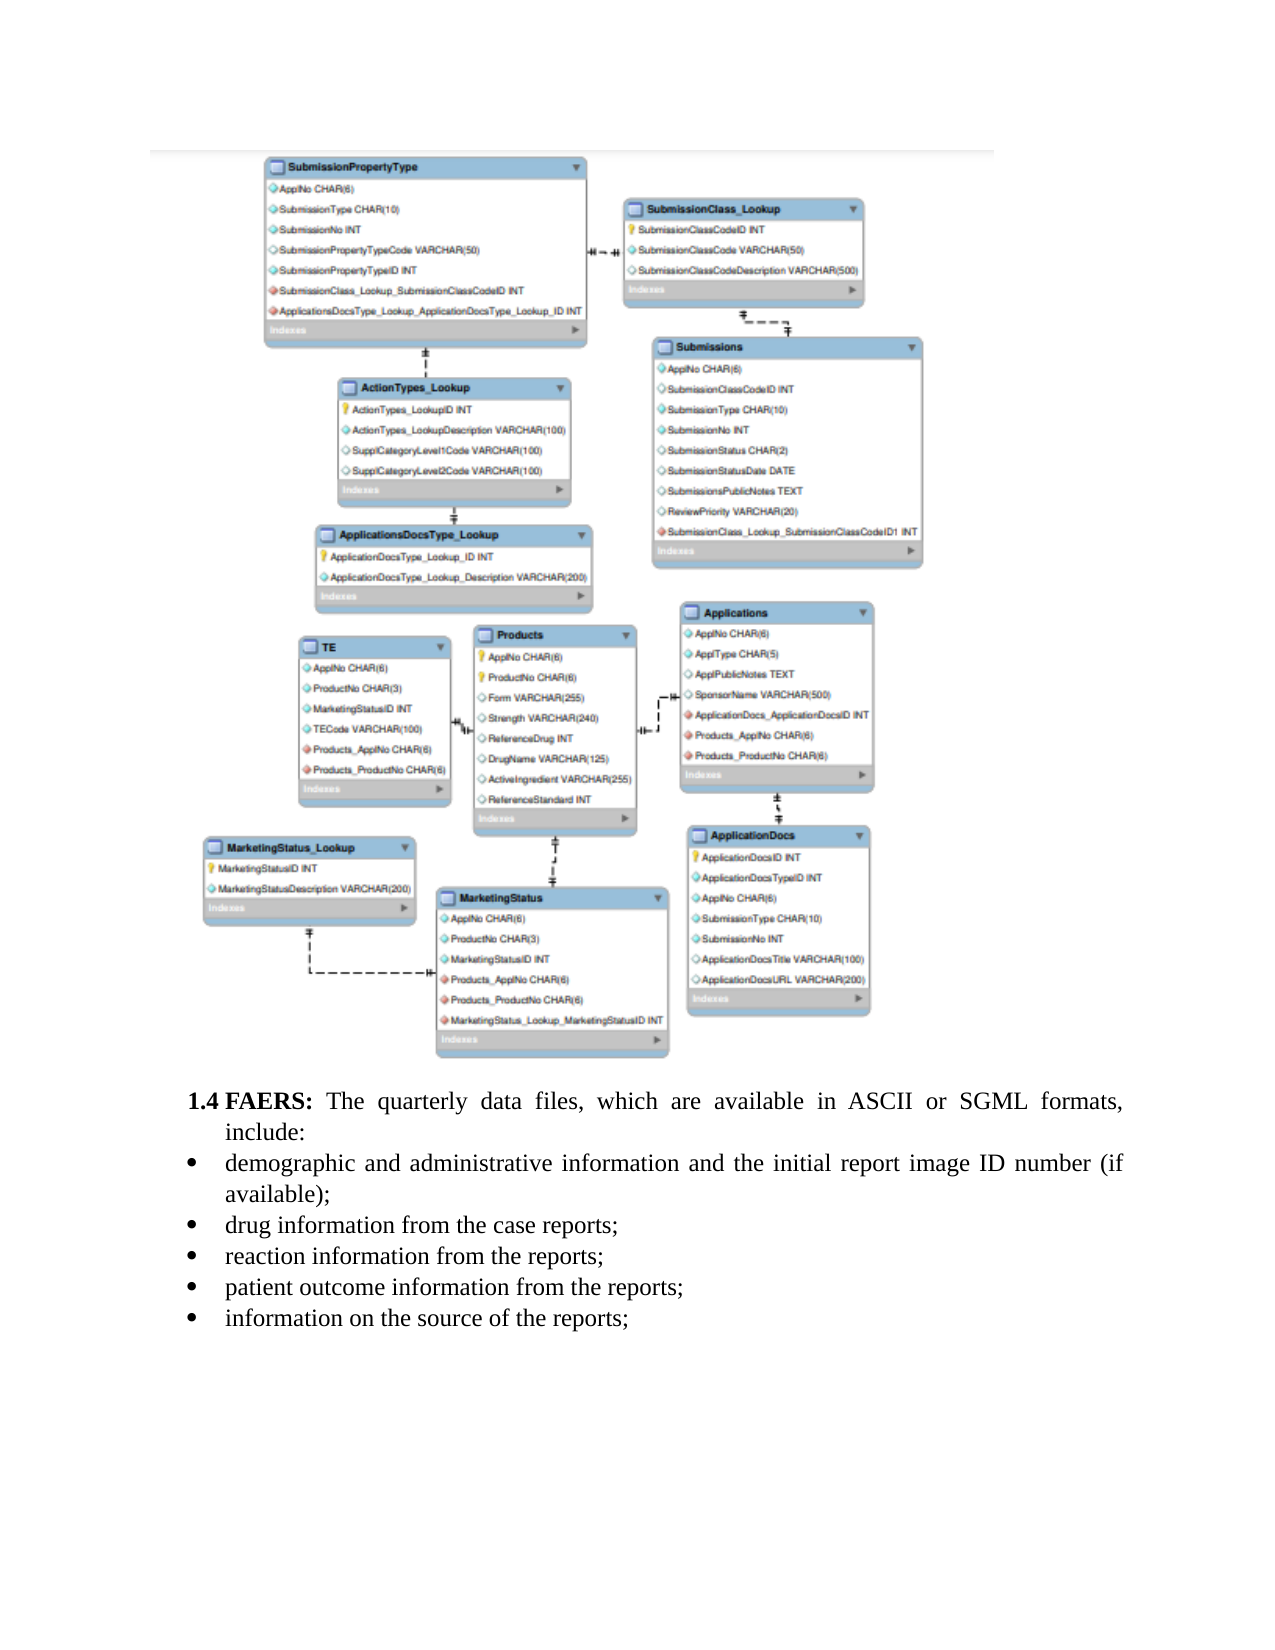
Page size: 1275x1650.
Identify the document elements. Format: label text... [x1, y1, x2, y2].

list reaction information from the reports; [187, 1241, 1125, 1270]
list FAERS: The quarterly data files, which are available in ASCII or SGML formats, include: [187, 1086, 1125, 1146]
list patient outcome information from the reports; [187, 1272, 1125, 1301]
picture [150, 150, 994, 1068]
list demographic and administrative information and the initial report image ID number (if available); [187, 1148, 1125, 1208]
list information on the source of the reports; [187, 1303, 1125, 1332]
list drug information from the case reports; [187, 1210, 1125, 1239]
